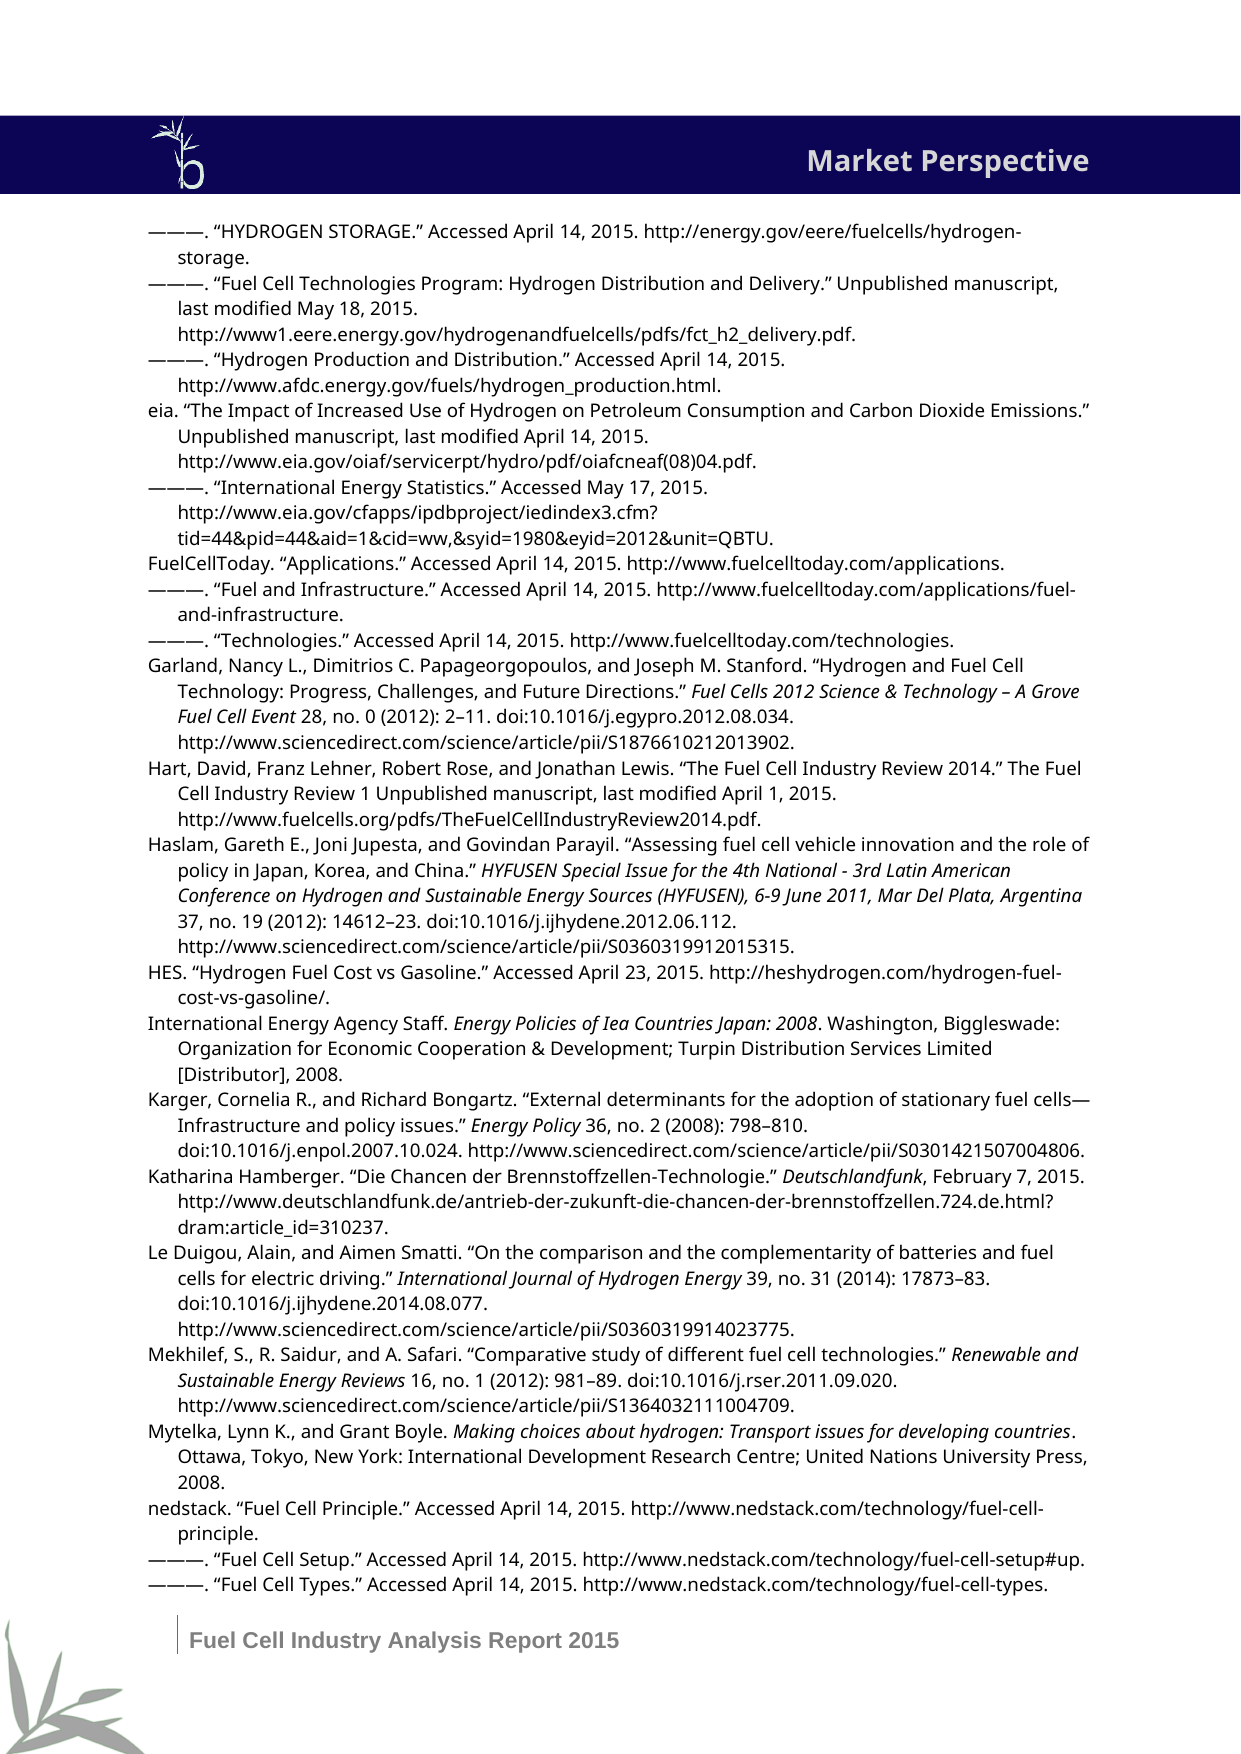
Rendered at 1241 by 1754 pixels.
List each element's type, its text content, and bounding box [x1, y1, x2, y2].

text ———. “Hydrogen Production and Distribution.” Accessed April 14, 2015. http://www.afdc.energy.gov/fuels/hydrogen_production.html. [148, 346, 1092, 397]
text Le Duigou, Alain, and Aimen Smatti. “On the comparison and the complementarity of batteries and fuel cells for electric driving.” International Journal of Hydrogen Energy 39, no. 31 (2014): 17873–83. doi:10.1016/j.ijhydene.2014.08.077. http://www.sciencedirect.com/science/article/pii/S0360319914023775. [148, 1240, 1092, 1342]
text ———. “International Energy Statistics.” Accessed May 17, 2015. http://www.eia.gov/cfapps/ipdbproject/iedindex3.cfm?tid=44&pid=44&aid=1&cid=ww,&syid=1980&eyid=2012&unit=QBTU. [148, 474, 1092, 551]
text eia. “The Impact of Increased Use of Hydrogen on Petroleum Consumption and Carbon Dioxide Emissions.” Unpublished manuscript, last modified April 14, 2015. http://www.eia.gov/oiaf/servicerpt/hydro/pdf/oiafcneaf(08)04.pdf. [148, 397, 1092, 474]
text ———. “Fuel Cell Setup.” Accessed April 14, 2015. http://www.nedstack.com/technology/fuel-cell-setup#up. [148, 1546, 1092, 1571]
text nedstack. “Fuel Cell Principle.” Accessed April 14, 2015. http://www.nedstack.com/technology/fuel-cell-principle. [148, 1495, 1092, 1546]
text HES. “Hydrogen Fuel Cost vs Gasoline.” Accessed April 23, 2015. http://heshydrogen.com/hydrogen-fuel-cost-vs-gasoline/. [148, 959, 1092, 1010]
text ———. “Fuel and Infrastructure.” Accessed April 14, 2015. http://www.fuelcelltoday.com/applications/fuel-and-infrastructure. [148, 576, 1092, 627]
text ———. “HYDROGEN STORAGE.” Accessed April 14, 2015. http://energy.gov/eere/fuelcells/hydrogen-storage. [148, 219, 1092, 270]
text ———. “Fuel Cell Technologies Program: Hydrogen Distribution and Delivery.” Unpublished manuscript, last modified May 18, 2015. http://www1.eere.energy.gov/hydrogenandfuelcells/pdfs/fct_h2_delivery.pdf. [148, 270, 1092, 346]
picture [0, 1619, 170, 1754]
text Karger, Cornelia R., and Richard Bongartz. “External determinants for the adoption of stationary fuel cells—Infrastructure and policy issues.” Energy Policy 36, no. 2 (2008): 798–810. doi:10.1016/j.enpol.2007.10.024. http://www.sciencedirect.com/science/article/pii/S0301421507004806. [148, 1087, 1092, 1163]
text FuelCellToday. “Applications.” Accessed April 14, 2015. http://www.fuelcelltoday.com/applications. [148, 551, 1092, 576]
text ———. “Fuel Cell Types.” Accessed April 14, 2015. http://www.nedstack.com/technology/fuel-cell-types. [148, 1571, 1092, 1597]
text Haslam, Gareth E., Joni Jupesta, and Govindan Parayil. “Assessing fuel cell vehicle innovation and the role of policy in Japan, Korea, and China.” HYFUSEN Special Issue for the 4th National - 3rd Latin American Conference on Hydrogen and Sustainable Energy Sources (HYFUSEN), 6-9 June 2011, Mar Del Plata, Argentina 37, no. 19 (2012): 14612–23. doi:10.1016/j.ijhydene.2012.06.112. http://www.sciencedirect.com/science/article/pii/S0360319912015315. [148, 831, 1092, 959]
text Mytelka, Lynn K., and Grant Boyle. Making choices about hydrogen: Transport issues for developing countries. Ottawa, Tokyo, New York: International Development Research Centre; United Nations University Press, 2008. [148, 1418, 1092, 1495]
text Mekhilef, S., R. Saidur, and A. Safari. “Comparative study of different fuel cell technologies.” Renewable and Sustainable Energy Reviews 16, no. 1 (2012): 981–89. doi:10.1016/j.rser.2011.09.020. http://www.sciencedirect.com/science/article/pii/S1364032111004709. [148, 1342, 1092, 1418]
text Garland, Nancy L., Dimitrios C. Papageorgopoulos, and Joseph M. Stanford. “Hydrogen and Fuel Cell Technology: Progress, Challenges, and Future Directions.” Fuel Cells 2012 Science & Technology – A Grove Fuel Cell Event 28, no. 0 (2012): 2–11. doi:10.1016/j.egypro.2012.08.034. http://www.sciencedirect.com/science/article/pii/S1876610212013902. [148, 653, 1092, 755]
text Hart, David, Franz Lehner, Robert Rose, and Jonathan Lewis. “The Fuel Cell Industry Review 2014.” The Fuel Cell Industry Review 1 Unpublished manuscript, last modified April 1, 2015. http://www.fuelcells.org/pdfs/TheFuelCellIndustryReview2014.pdf. [148, 755, 1092, 831]
text Katharina Hamberger. “Die Chancen der Brennstoffzellen-Technologie.” Deutschlandfunk, February 7, 2015. http://www.deutschlandfunk.de/antrieb-der-zukunft-die-chancen-der-brennstoffzellen.724.de.html?dram:article_id=310237. [148, 1163, 1092, 1240]
text ———. “Technologies.” Accessed April 14, 2015. http://www.fuelcelltoday.com/technologies. [148, 627, 1092, 653]
text International Energy Agency Staff. Energy Policies of Iea Countries Japan: 2008. Washington, Biggleswade: Organization for Economic Cooperation & Development; Turpin Distribution Services Limited [Distributor], 2008. [148, 1010, 1092, 1087]
